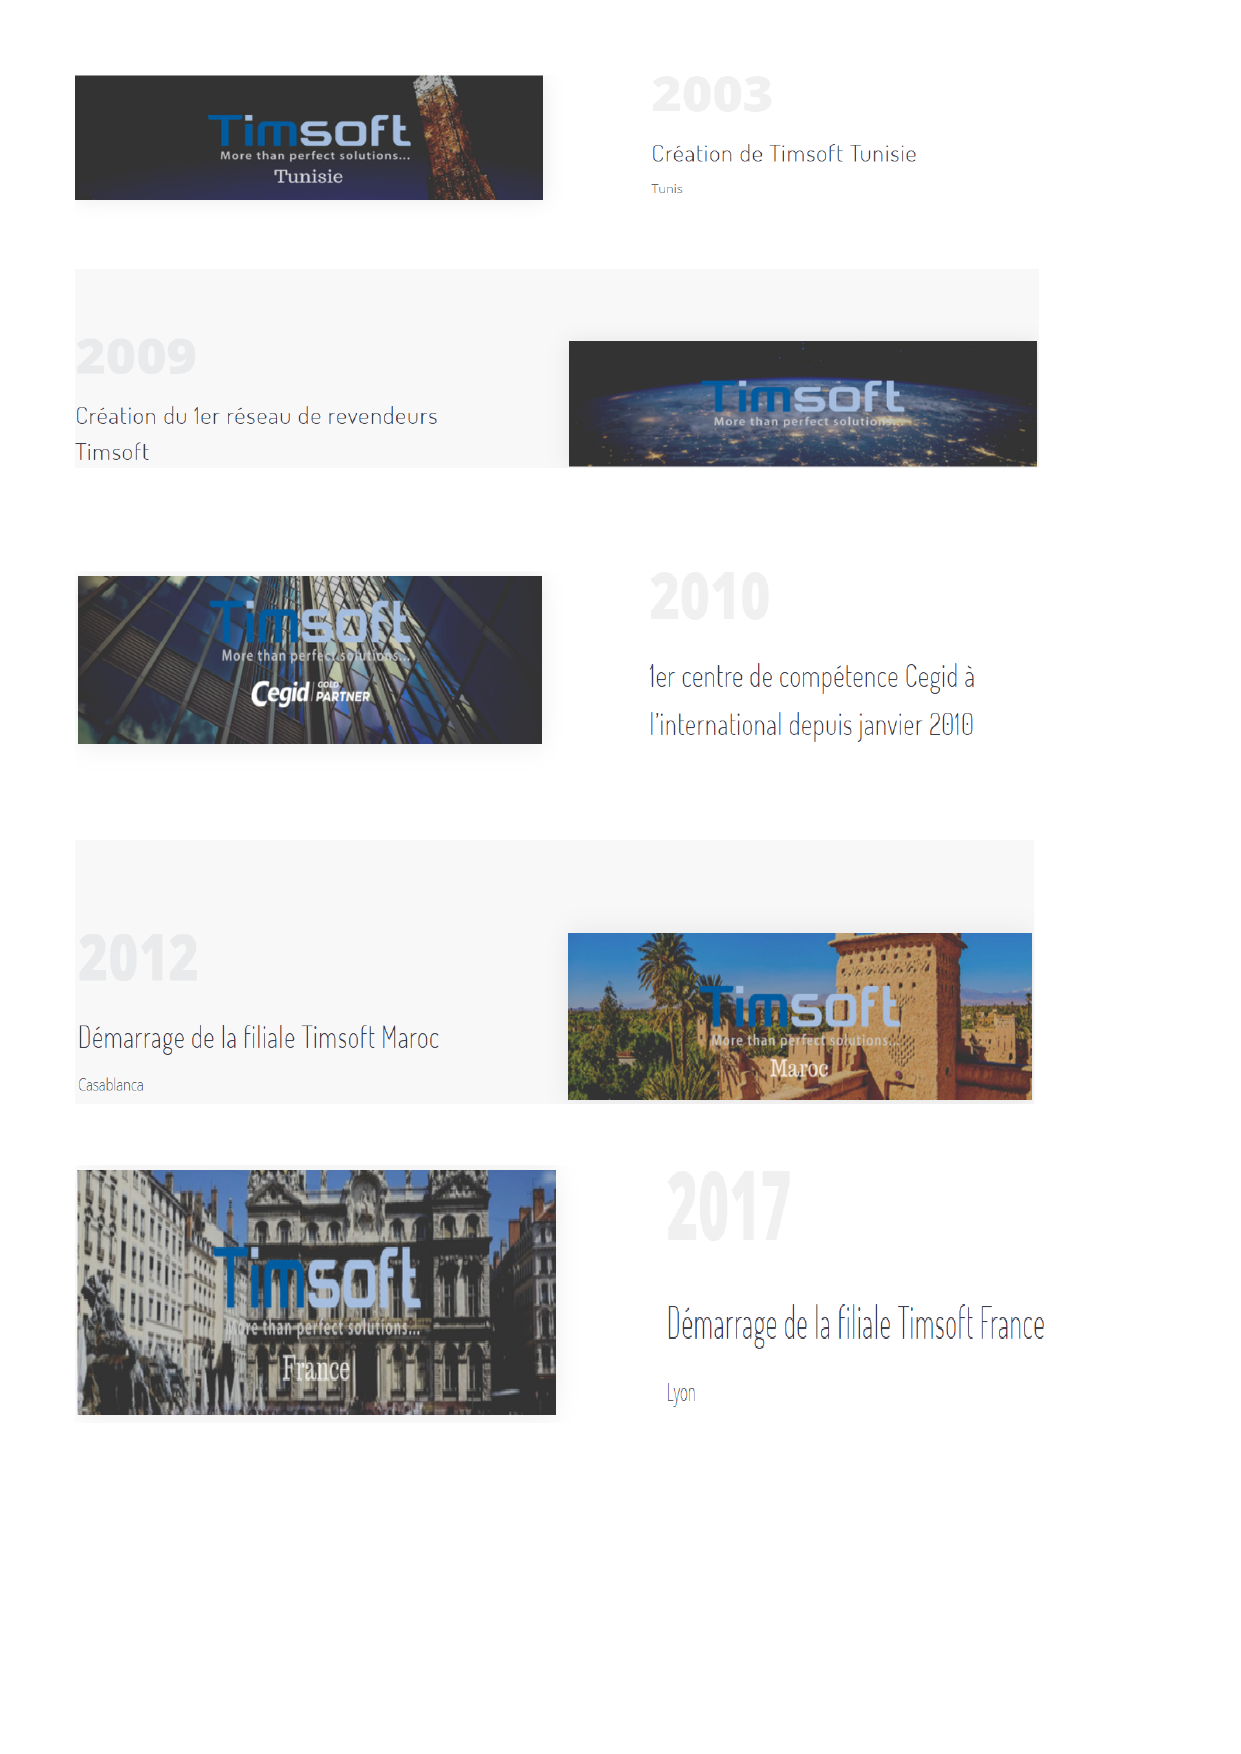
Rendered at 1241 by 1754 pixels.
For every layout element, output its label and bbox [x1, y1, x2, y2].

picture [75, 75, 1039, 468]
picture [75, 1165, 1050, 1423]
picture [75, 571, 1035, 1104]
